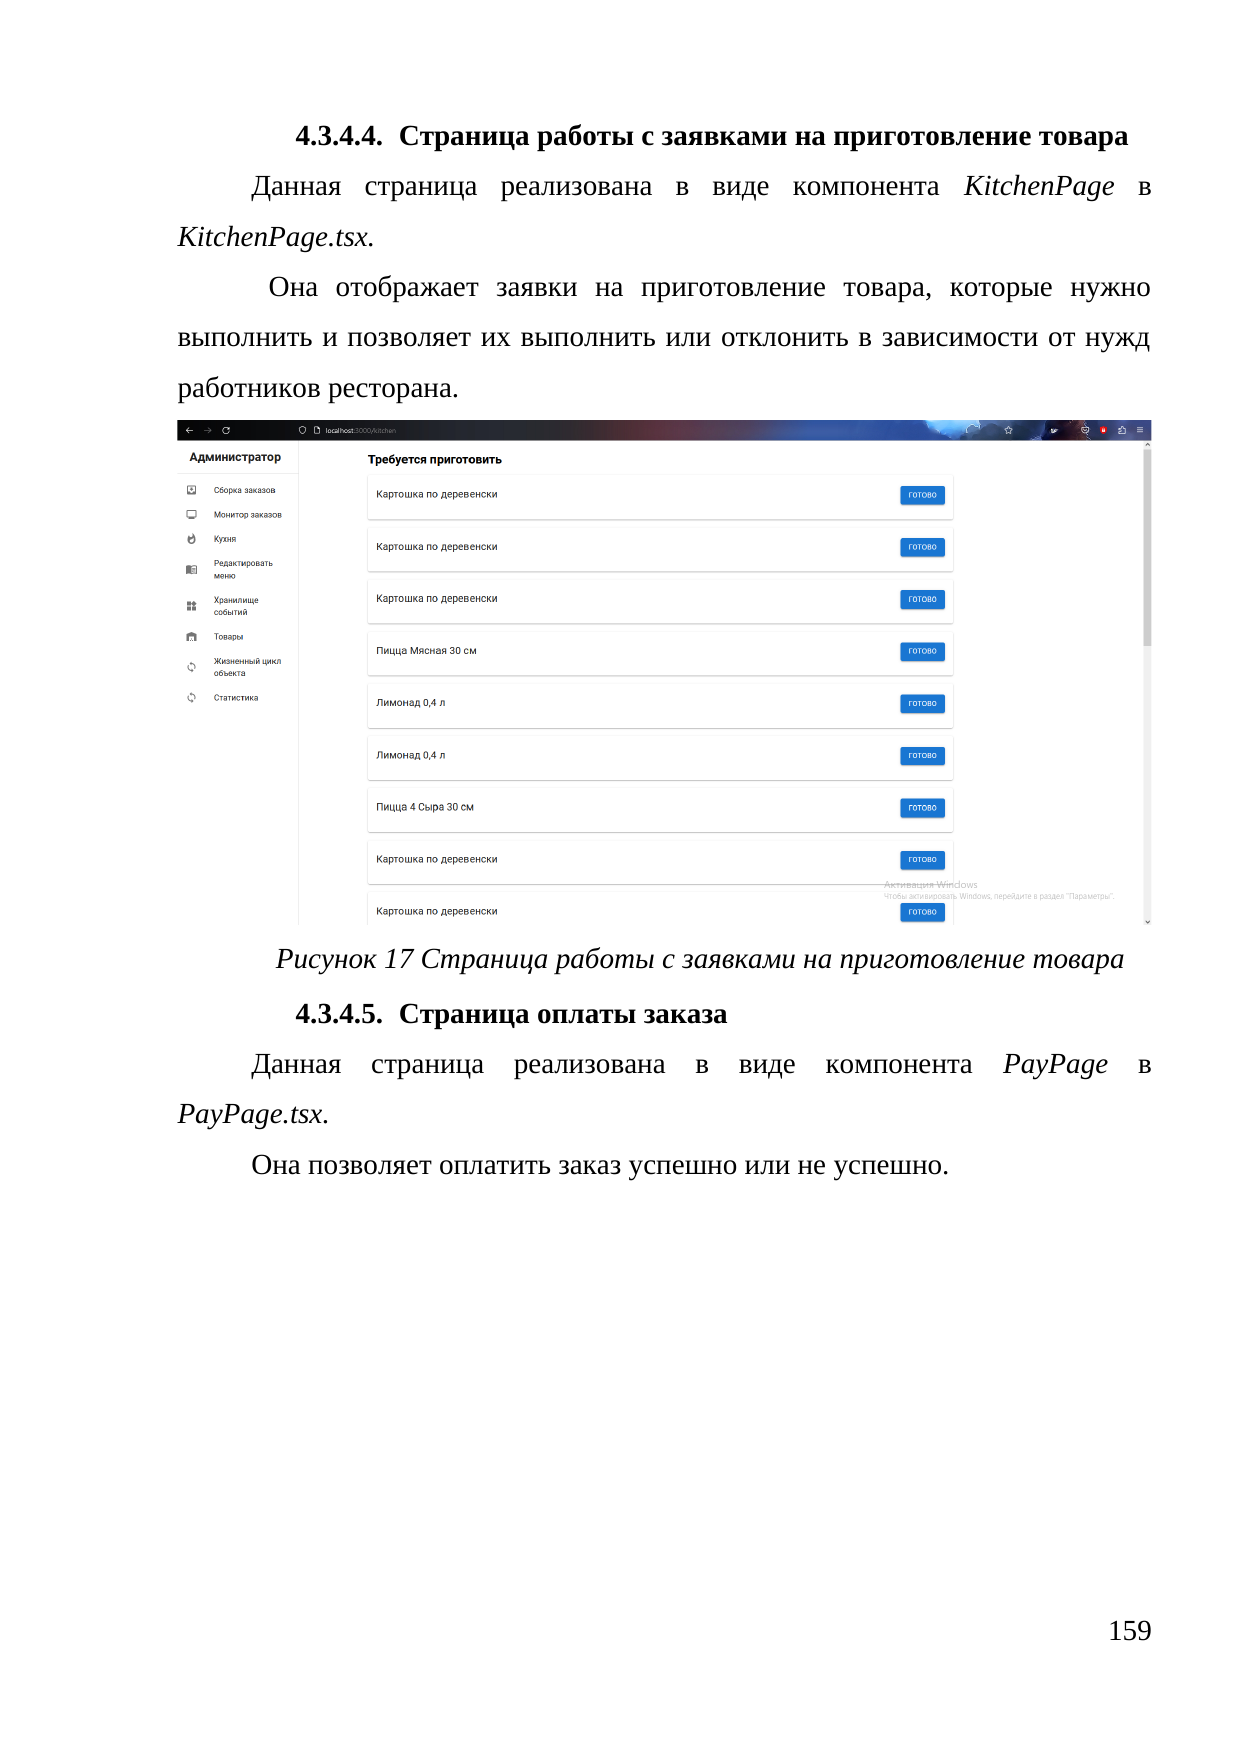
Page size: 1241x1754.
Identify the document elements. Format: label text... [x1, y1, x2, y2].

subtitle Страница оплаты заказа [295, 996, 1152, 1029]
picture [177, 420, 1152, 925]
text Данная страница реализована в виде компонента PayPage в PayPage.tsx. [177, 1046, 1152, 1130]
text Она позволяет оплатить заказ успешно или не успешно. [177, 1147, 1152, 1181]
text Она отображает заявки на приготовление товара, которые нужно выполнить и позволяет их выполнить или отклонить в зависимости от нужд работников ресторана. [177, 269, 1152, 403]
text Рисунок 17 Страница работы с заявками на приготовление товара [177, 942, 1152, 975]
text Данная страница реализована в виде компонента KitchenPage в KitchenPage.tsx. [177, 168, 1152, 252]
subtitle Страница работы с заявками на приготовление товара [295, 118, 1152, 152]
